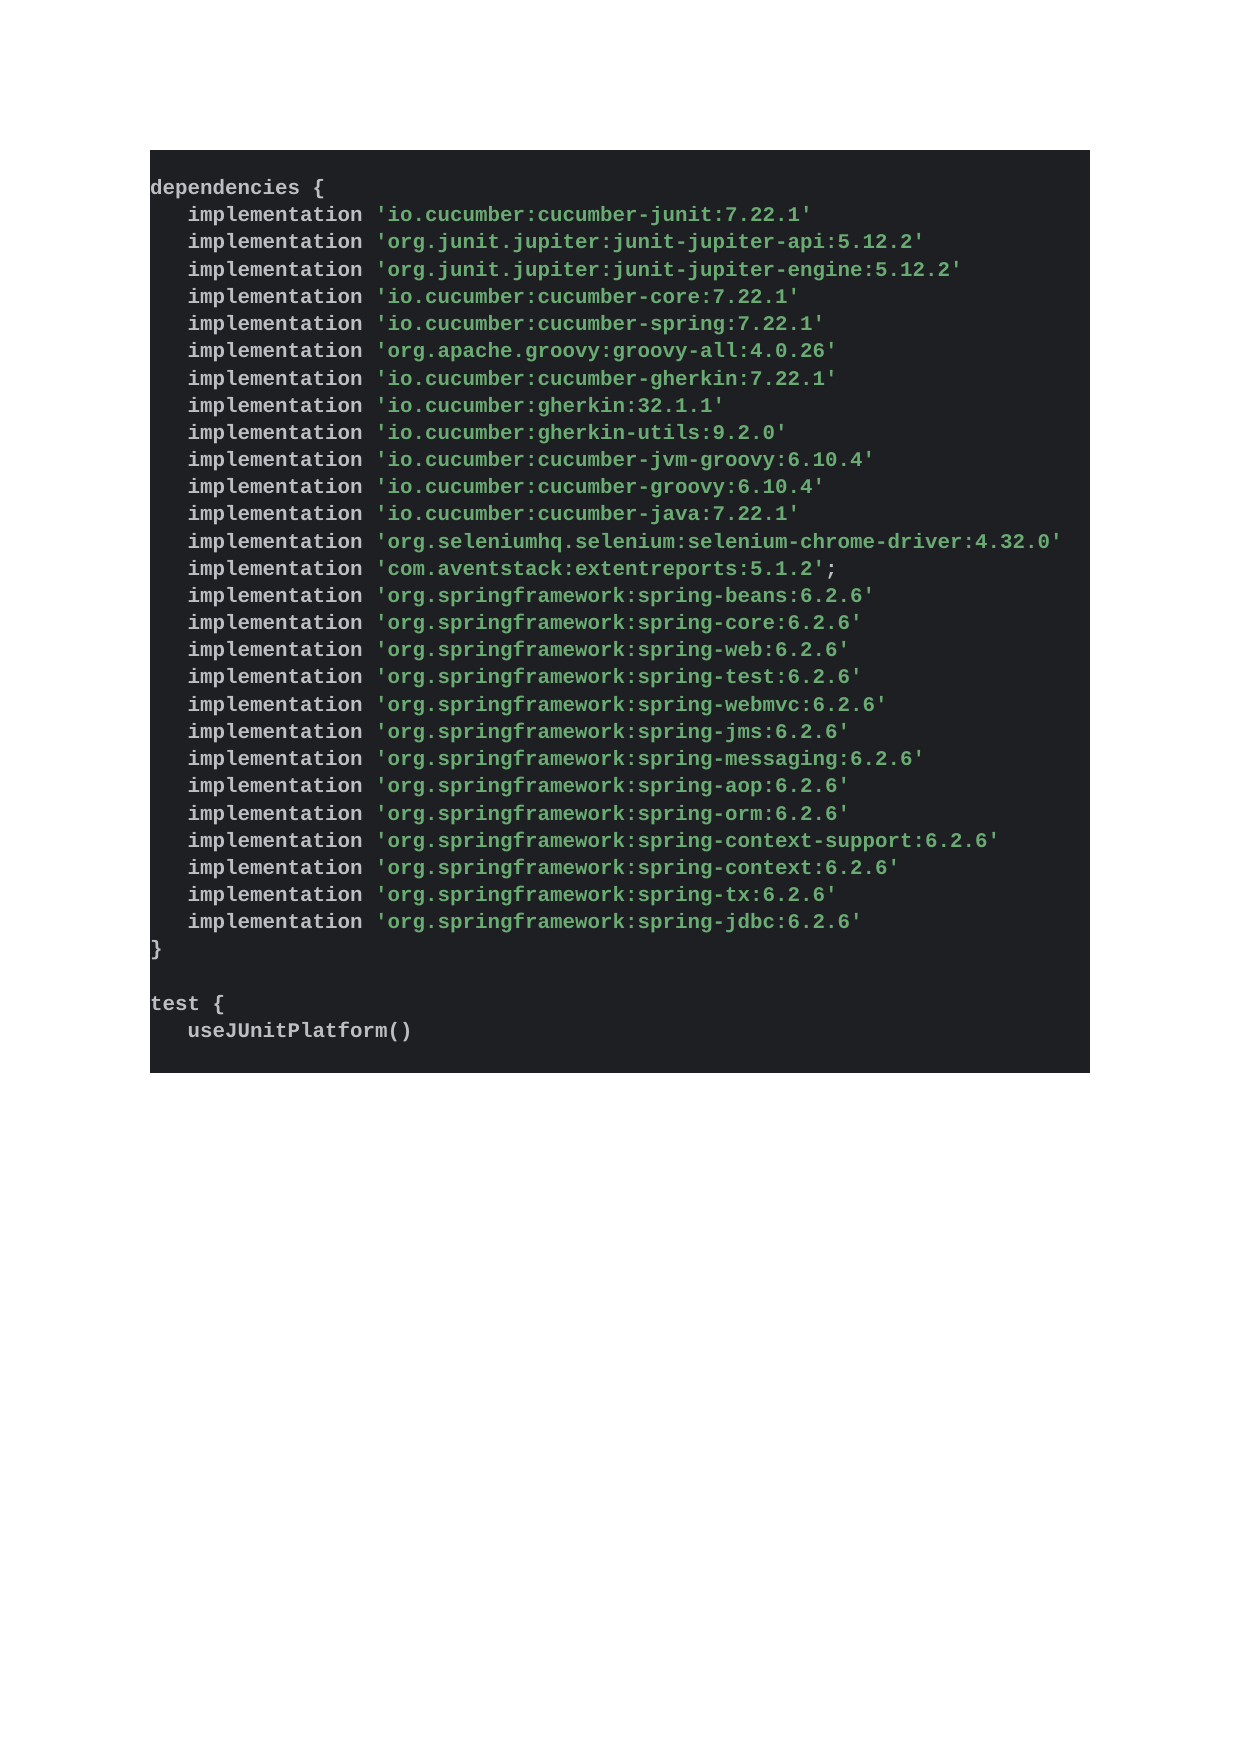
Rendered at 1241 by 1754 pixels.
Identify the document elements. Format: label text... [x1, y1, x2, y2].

text implementation 'org.junit.jupiter:junit-jupiter-engine:5.12.2' [150, 259, 1090, 282]
text implementation 'com.aventstack:extentreports:5.1.2'; [150, 558, 1090, 581]
text implementation 'org.springframework:spring-core:6.2.6' [150, 612, 1090, 636]
text implementation 'org.springframework:spring-jdbc:6.2.6' [150, 911, 1090, 935]
text } [150, 938, 1090, 962]
text implementation 'io.cucumber:gherkin:32.1.1' [150, 395, 1090, 418]
text implementation 'org.springframework:spring-beans:6.2.6' [150, 585, 1090, 609]
text implementation 'org.springframework:spring-web:6.2.6' [150, 639, 1090, 663]
text implementation 'org.springframework:spring-test:6.2.6' [150, 667, 1090, 690]
text implementation 'org.springframework:spring-jms:6.2.6' [150, 721, 1090, 744]
text implementation 'org.springframework:spring-context:6.2.6' [150, 857, 1090, 881]
text implementation 'org.springframework:spring-aop:6.2.6' [150, 775, 1090, 799]
text implementation 'org.springframework:spring-context-support:6.2.6' [150, 830, 1090, 853]
text implementation 'io.cucumber:gherkin-utils:9.2.0' [150, 422, 1090, 446]
text dependencies { [150, 177, 1090, 201]
text useJUnitPlatform() [150, 1020, 1090, 1044]
text implementation 'io.cucumber:cucumber-java:7.22.1' [150, 503, 1090, 527]
text implementation 'org.springframework:spring-messaging:6.2.6' [150, 748, 1090, 772]
text implementation 'io.cucumber:cucumber-spring:7.22.1' [150, 313, 1090, 337]
text implementation 'org.seleniumhq.selenium:selenium-chrome-driver:4.32.0' [150, 531, 1090, 554]
text implementation 'org.apache.groovy:groovy-all:4.0.26' [150, 340, 1090, 364]
text implementation 'io.cucumber:cucumber-jvm-groovy:6.10.4' [150, 449, 1090, 473]
text implementation 'io.cucumber:cucumber-junit:7.22.1' [150, 204, 1090, 228]
text implementation 'org.springframework:spring-webmvc:6.2.6' [150, 694, 1090, 717]
text implementation 'io.cucumber:cucumber-groovy:6.10.4' [150, 476, 1090, 500]
text implementation 'org.springframework:spring-orm:6.2.6' [150, 802, 1090, 826]
text implementation 'io.cucumber:cucumber-gherkin:7.22.1' [150, 367, 1090, 391]
text implementation 'org.junit.jupiter:junit-jupiter-api:5.12.2' [150, 232, 1090, 255]
text test { [150, 993, 1090, 1016]
text implementation 'org.springframework:spring-tx:6.2.6' [150, 884, 1090, 908]
text implementation 'io.cucumber:cucumber-core:7.22.1' [150, 286, 1090, 309]
